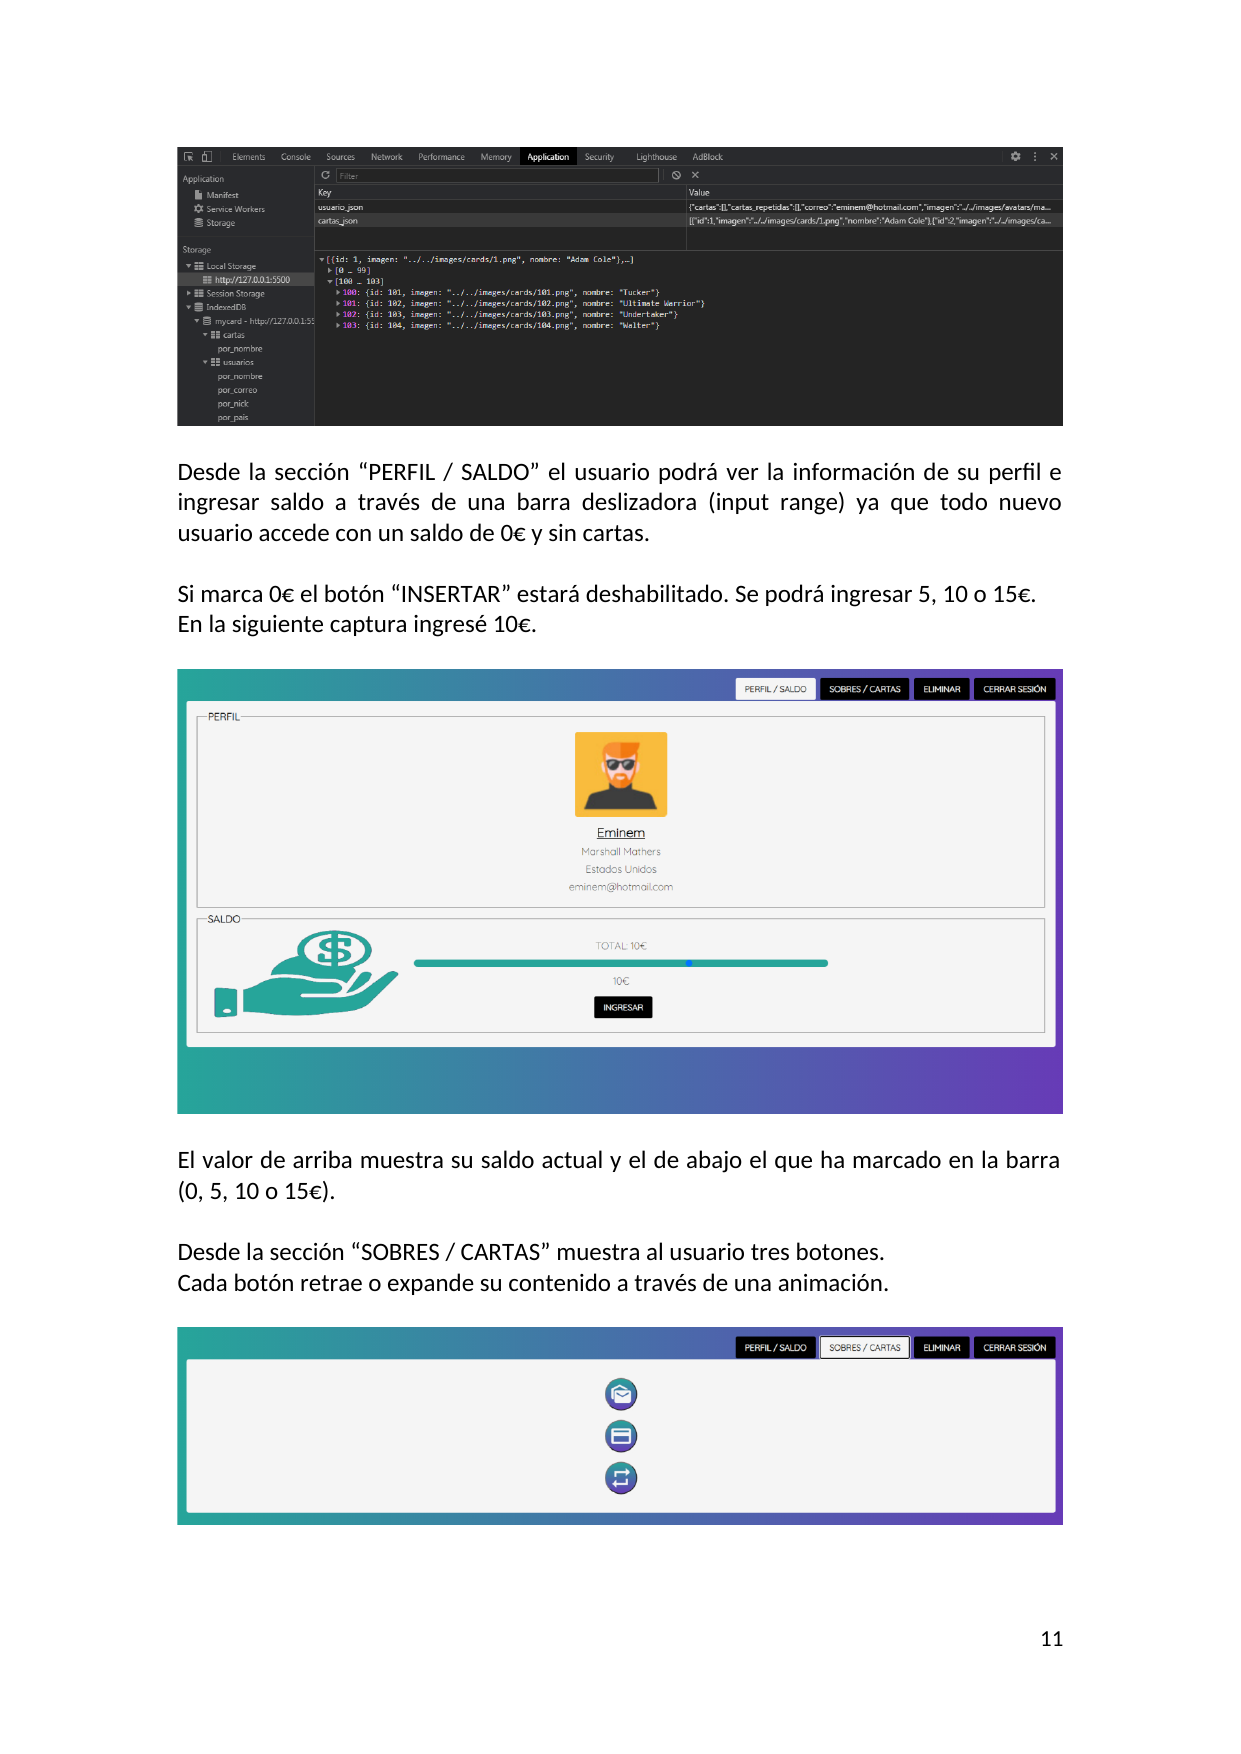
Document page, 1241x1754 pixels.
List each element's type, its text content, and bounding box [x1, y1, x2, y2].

text En la siguiente captura ingresé 10€. [177, 609, 1063, 639]
picture [177, 669, 1063, 1114]
text Desde la sección “SOBRES / CARTAS” muestra al usuario tres botones. [177, 1236, 1063, 1267]
picture [177, 1327, 1063, 1525]
text Si marca 0€ el botón “INSERTAR” estará deshabilitado. Se podrá ingresar 5, 10 o 15€. [177, 578, 1063, 609]
text El valor de arriba muestra su saldo actual y el de abajo el que ha marcado en la barra (0, 5, 10 o 15€). [177, 1144, 1063, 1206]
text Desde la sección “PERFIL / SALDO” el usuario podrá ver la información de su perfil e ingresar saldo a través de una barra deslizadora (input range) ya que todo nuevo usuario accede con un saldo de 0€ y sin cartas. [177, 456, 1063, 548]
picture [177, 147, 1063, 426]
text Cada botón retrae o expande su contenido a través de una animación. [177, 1267, 1063, 1297]
